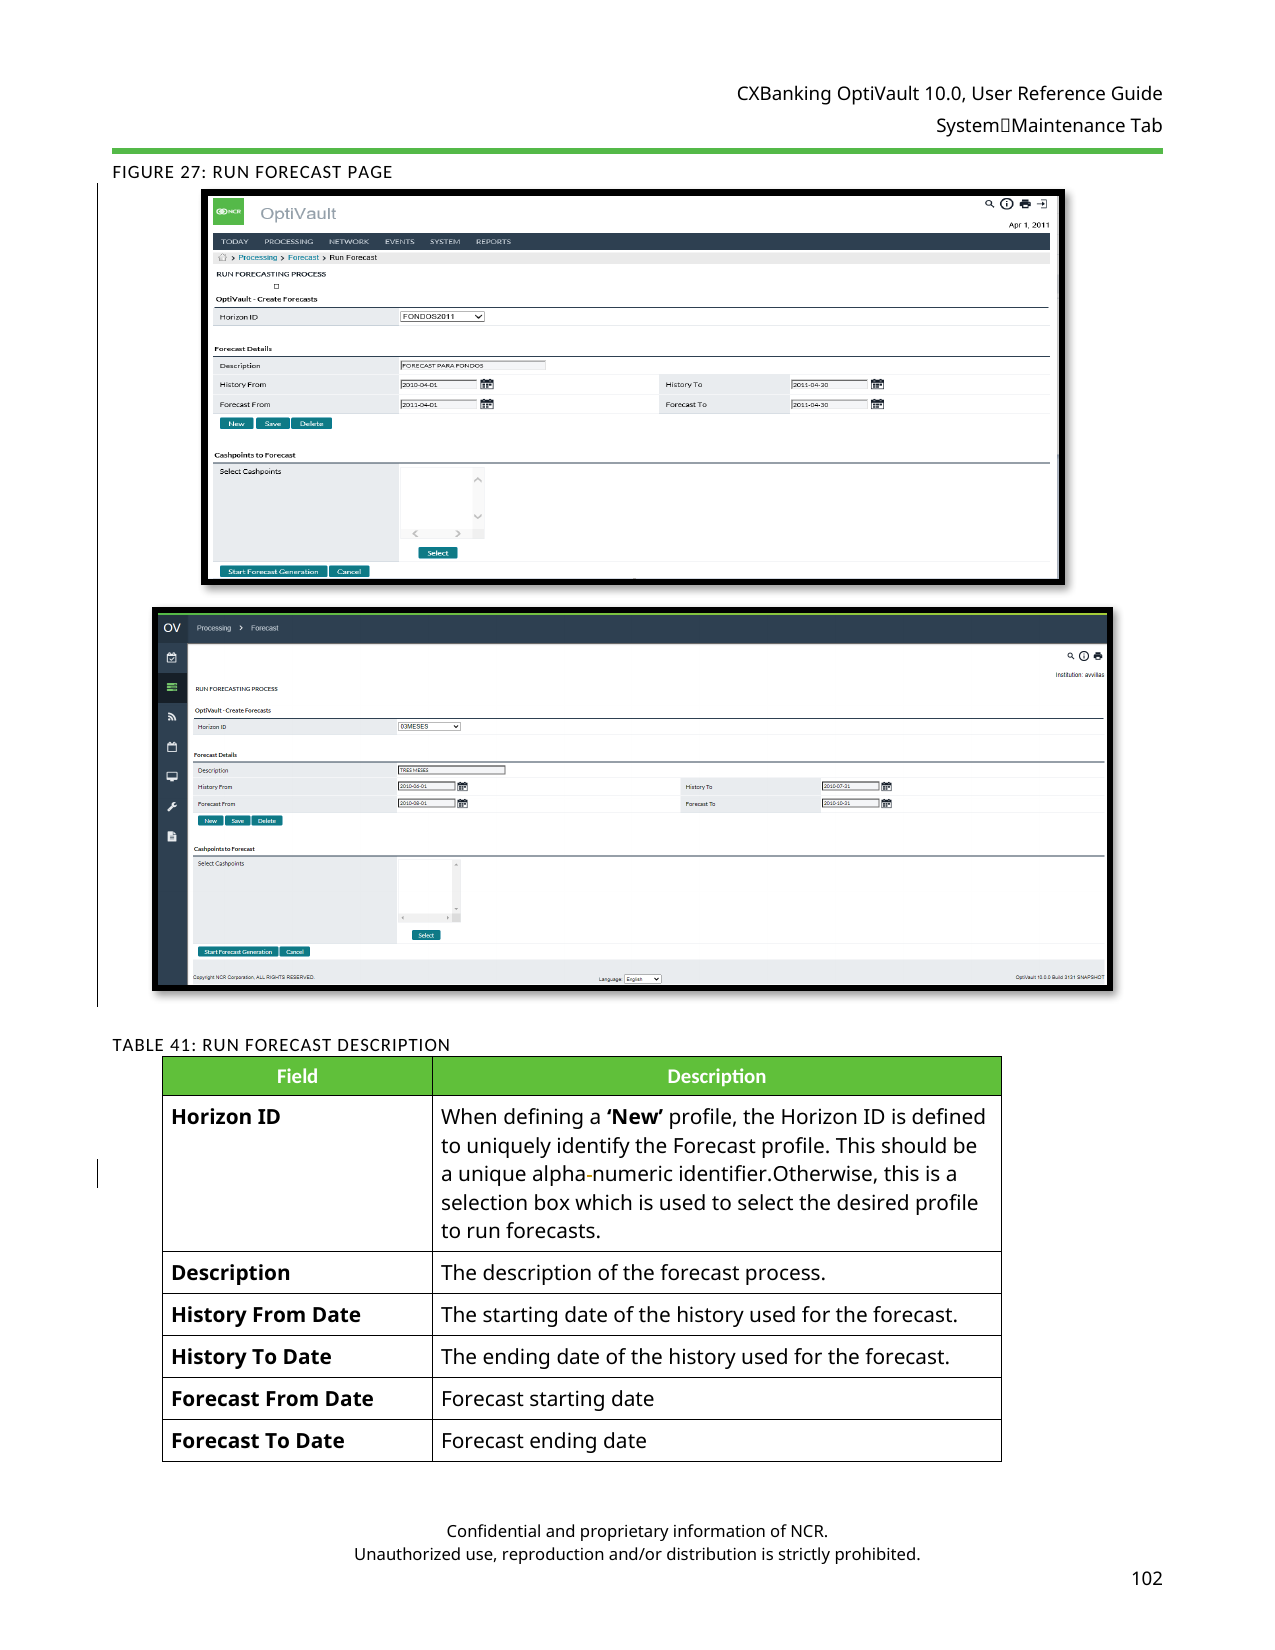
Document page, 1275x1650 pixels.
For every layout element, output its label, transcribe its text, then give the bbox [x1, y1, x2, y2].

table_cell Description [163, 1252, 432, 1293]
table_cell Forecast To Date [163, 1420, 432, 1461]
table_header Field [163, 1057, 432, 1095]
table_cell Horizon ID [163, 1096, 432, 1251]
table_cell Forecast From Date [163, 1378, 432, 1419]
table_cell Forecast ending date [433, 1420, 1001, 1461]
table_cell The starting date of the history used for the forecast. [433, 1294, 1001, 1335]
table_cell History From Date [163, 1294, 432, 1335]
table_cell The ending date of the history used for the forecast. [433, 1336, 1001, 1377]
table_cell The description of the forecast process. [433, 1252, 1001, 1293]
table_cell When defining a ‘New’ profile, the Horizon ID is defined to uniquely identify the Forecast profile. This should be a unique alphanumeric identifier.Otherwise, this is a selection box which is used to select the desired profile to run forecasts. [433, 1096, 1001, 1251]
table_cell History To Date [163, 1336, 432, 1377]
picture [158, 613, 1107, 985]
table_cell Forecast starting date [433, 1378, 1001, 1419]
table_header Description [433, 1057, 1001, 1095]
picture [208, 196, 1059, 579]
